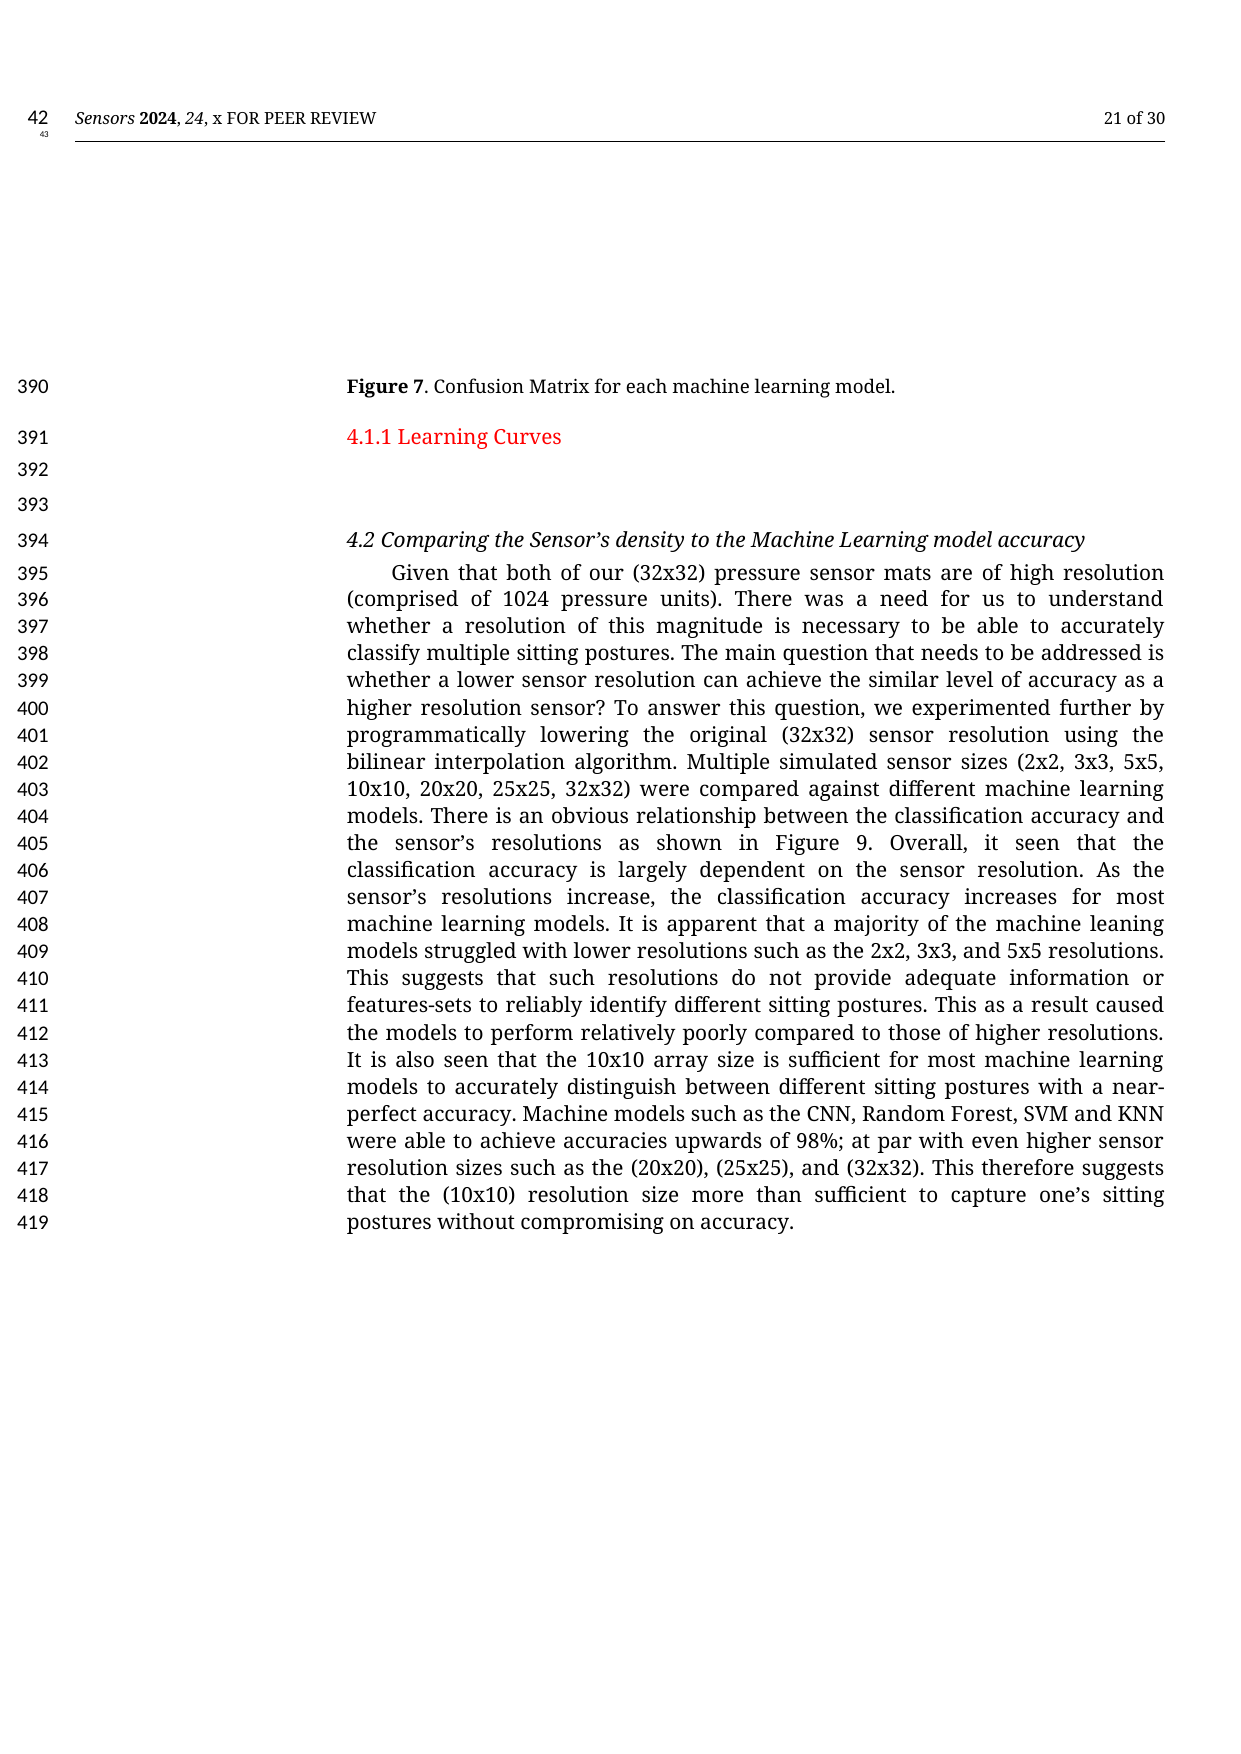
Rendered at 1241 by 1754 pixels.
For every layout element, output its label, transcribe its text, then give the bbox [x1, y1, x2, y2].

subtitle 4.2 Comparing the Sensor’s density to the Machine Learning model accuracy [347, 526, 1165, 552]
text Given that both of our (32x32) pressure sensor mats are of high resolution (comprised of 1024 pressure units). There was a need for us to understand whether a resolution of this magnitude is necessary to be able to accurately classify multiple sitting postures. The main question that needs to be addressed is whether a lower sensor resolution can achieve the similar level of accuracy as a higher resolution sensor? To answer this question, we experimented further by programmatically lowering the original (32x32) sensor resolution using the bilinear interpolation algorithm. Multiple simulated sensor sizes (2x2, 3x3, 5x5, 10x10, 20x20, 25x25, 32x32) were compared against different machine learning models. There is an obvious relationship between the classification accuracy and the sensor’s resolutions as shown in Figure 9. Overall, it seen that the classification accuracy is largely dependent on the sensor resolution. As the sensor’s resolutions increase, the classification accuracy increases for most machine learning models. It is apparent that a majority of the machine leaning models struggled with lower resolutions such as the 2x2, 3x3, and 5x5 resolutions. This suggests that such resolutions do not provide adequate information or features-sets to reliably identify different sitting postures. This as a result caused the models to perform relatively poorly compared to those of higher resolutions. It is also seen that the 10x10 array size is sufficient for most machine learning models to accurately distinguish between different sitting postures with a near-perfect accuracy. Machine models such as the CNN, Random Forest, SVM and KNN were able to achieve accuracies upwards of 98%; at par with even higher sensor resolution sizes such as the (20x20), (25x25), and (32x32). This therefore suggests that the (10x10) resolution size more than sufficient to capture one’s sitting postures without compromising on accuracy. [347, 559, 1165, 1236]
text Figure 7. Confusion Matrix for each machine learning model. [347, 374, 1165, 398]
subtitle 4.1.1 Learning Curves [347, 423, 1165, 450]
